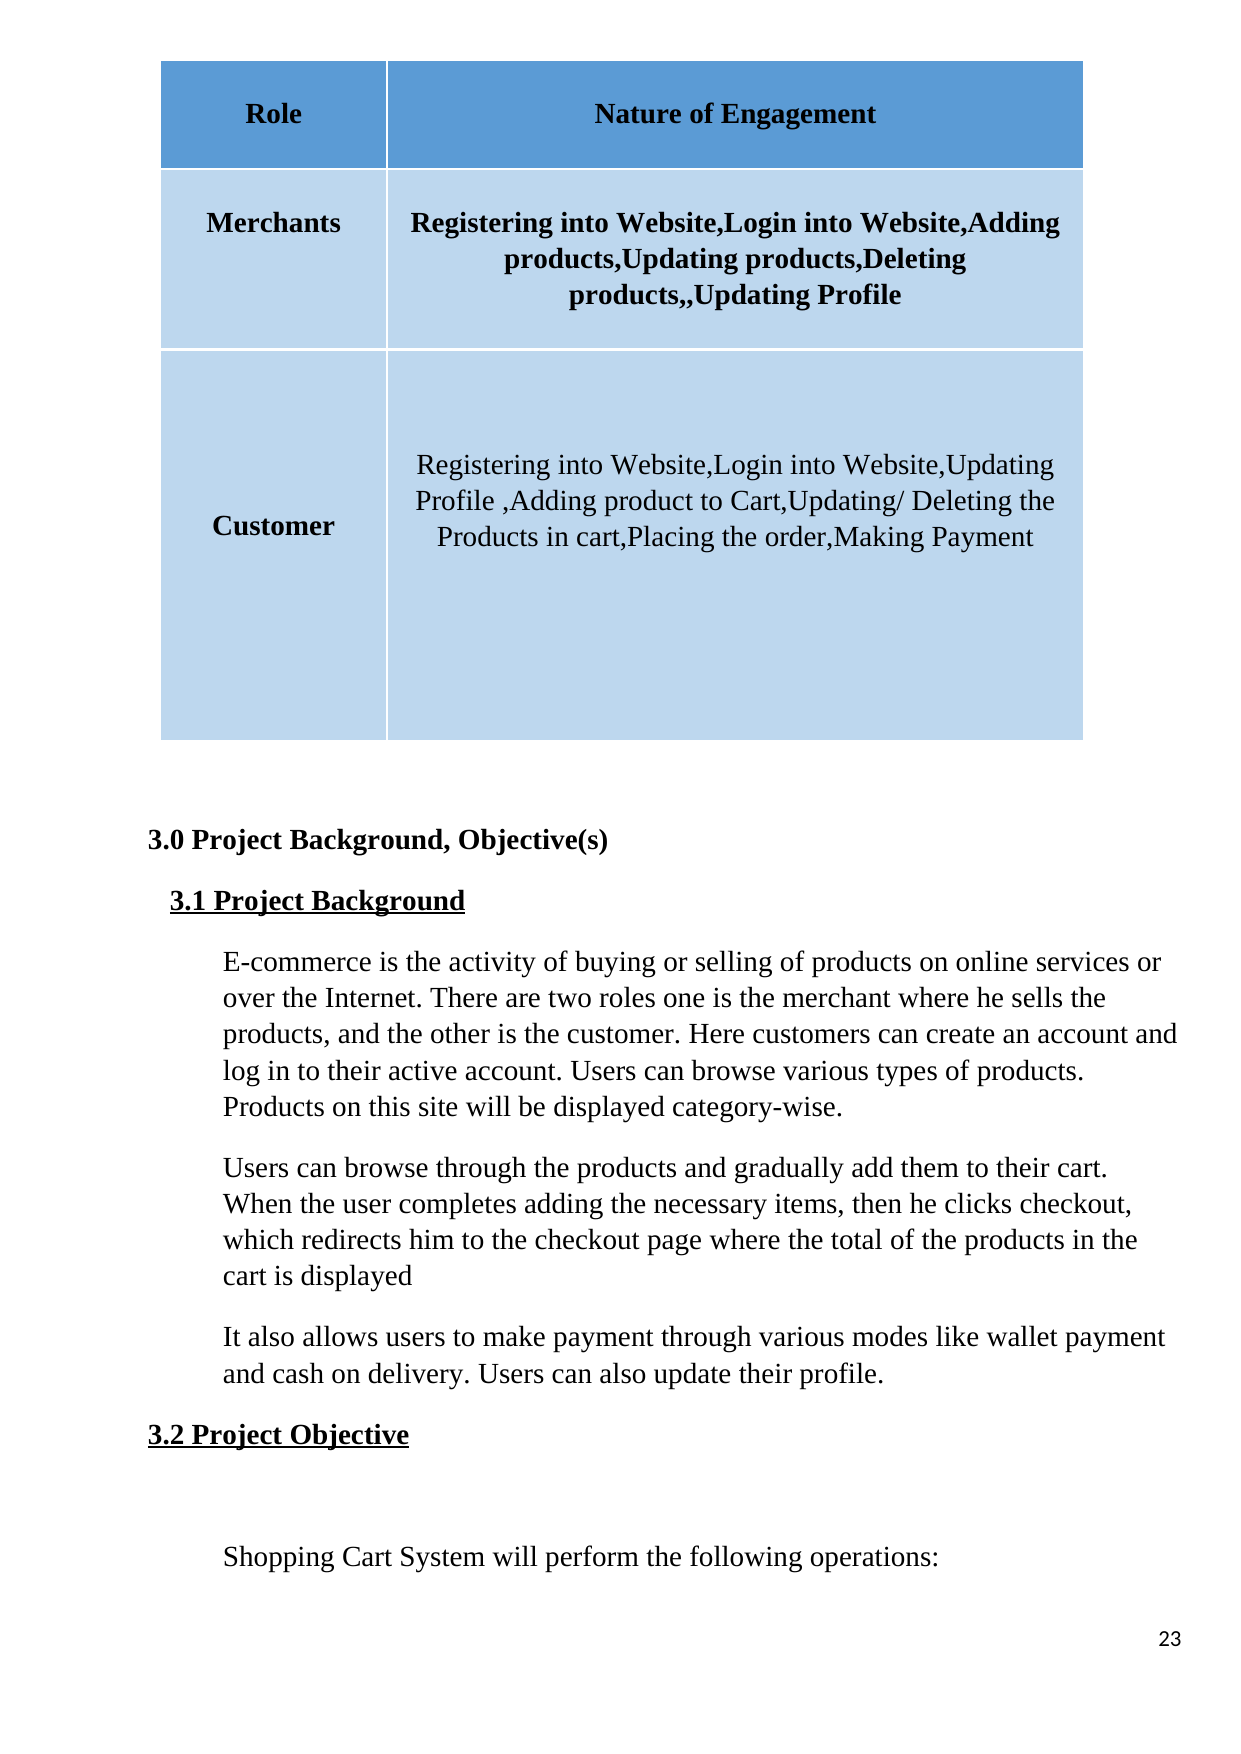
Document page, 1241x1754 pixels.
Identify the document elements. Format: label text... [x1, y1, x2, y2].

subtitle 3.0 Project Background, Objective(s) [148, 822, 1181, 856]
text Users can browse through the products and gradually add them to their cart. When the user completes adding the necessary items, then he clicks checkout, which redirects him to the checkout page where the total of the products in the cart is displayed [223, 1150, 1181, 1292]
table_header Nature of Engagement [388, 61, 1083, 168]
text 3.1 Project Background [148, 883, 1181, 917]
table_cell Registering into Website,Login into Website,Updating Profile ,Adding product to Cart,Updating/ Deleting the Products in cart,Placing the order,Making Payment [388, 351, 1083, 740]
table_header Role [161, 61, 386, 168]
table_cell Merchants [161, 170, 386, 348]
text 3.2 Project Objective [148, 1417, 1181, 1450]
table_cell Registering into Website,Login into Website,Adding products,Updating products,Deleting products,,Updating Profile [388, 170, 1083, 348]
text It also allows users to make payment through various modes like wallet payment and cash on delivery. Users can also update their profile. [223, 1319, 1181, 1389]
text E-commerce is the activity of buying or selling of products on online services or over the Internet. There are two roles one is the merchant where he sells the products, and the other is the customer. Here customers can create an account and log in to their active account. Users can browse various types of products. Products on this site will be displayed category-wise. [223, 944, 1181, 1122]
table_cell Customer [161, 351, 386, 740]
text Shopping Cart System will perform the following operations: [223, 1539, 1181, 1573]
